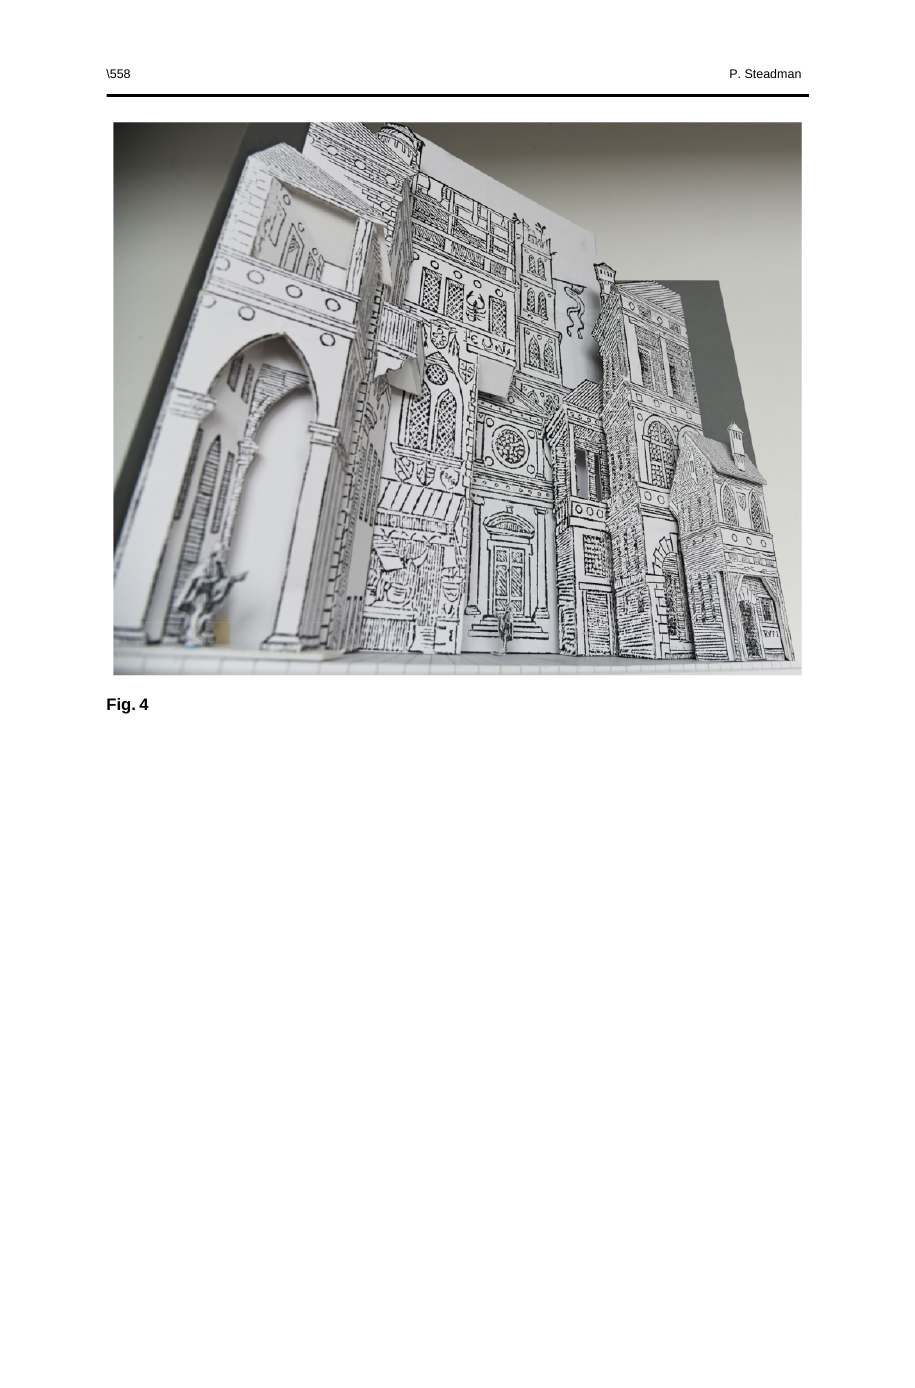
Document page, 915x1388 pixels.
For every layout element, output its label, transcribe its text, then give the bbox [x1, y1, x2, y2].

text \558 P. Steadman [106, 67, 808, 81]
picture [106, 94, 809, 676]
text Fig. 4 [106, 696, 808, 715]
